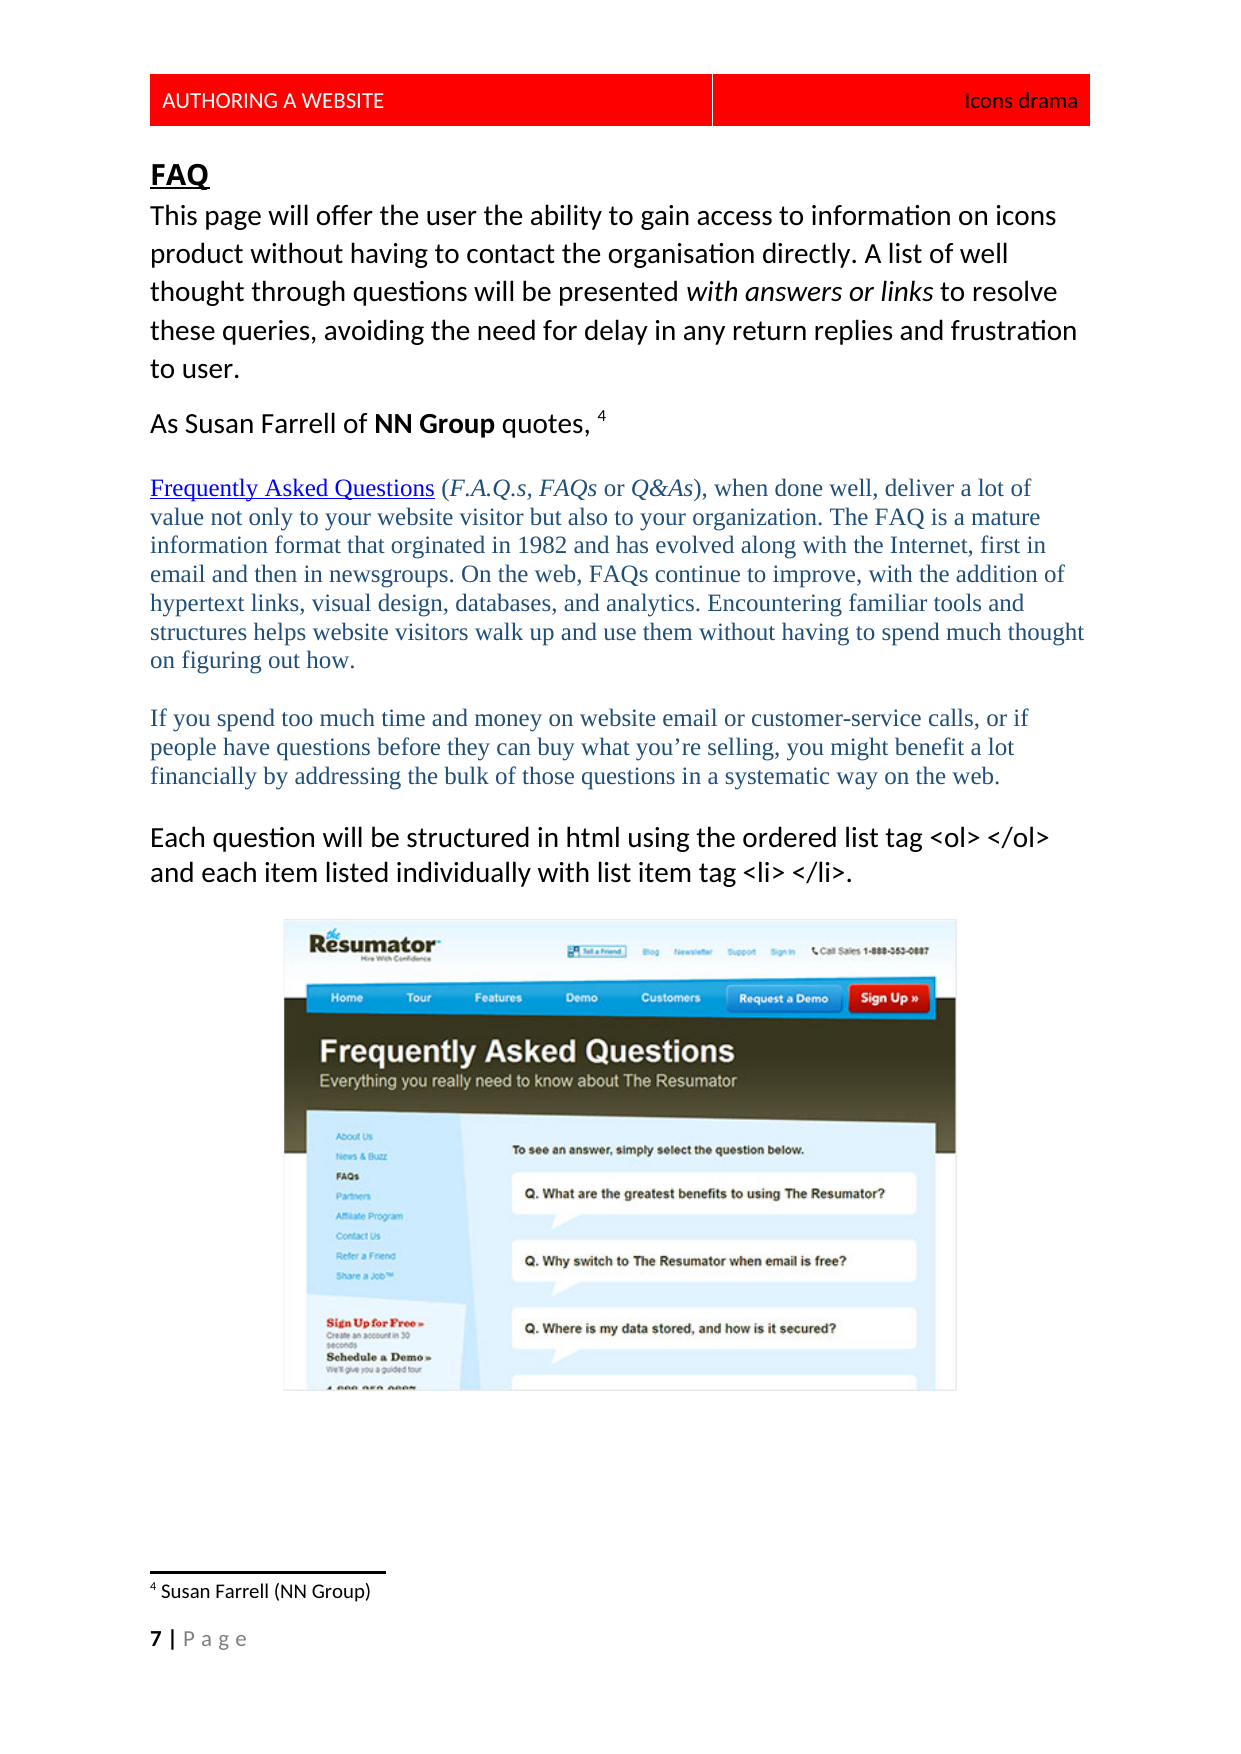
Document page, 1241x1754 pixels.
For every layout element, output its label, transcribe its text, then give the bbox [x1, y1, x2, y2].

text As Susan Farrell of NN Group quotes, [150, 405, 1090, 441]
subtitle FAQ [150, 154, 1090, 193]
picture [283, 919, 957, 1391]
text Frequently Asked Questions (F.A.Q.s, FAQs or Q&As), when done well, deliver a lot of value not only to your website visitor but also to your organization. The FAQ is a mature information format that orginated in 1982 and has evolved along with the Internet, first in email and then in newsgroups. On the web, FAQs continue to improve, with the addition of hypertext links, visual design, databases, and analytics. Encountering familiar tools and structures helps website visitors walk up and use them without having to spend much thought on figuring out how. [150, 473, 1090, 674]
text If you spend too much time and money on website email or customer-service calls, or if people have questions before they can buy what you’re selling, you might benefit a lot financially by addressing the bulk of those questions in a systematic way on the web. [150, 703, 1090, 790]
text This page will offer the user the ability to gain access to information on icons product without having to contact the organisation directly. A list of well thought through questions will be presented with answers or links to resolve these queries, avoiding the need for delay in any return replies and frustration to user. [150, 197, 1090, 386]
text Each question will be structured in html using the ordered list tag <ol> </ol> and each item listed individually with list item tag <li> </li>. [150, 819, 1090, 890]
